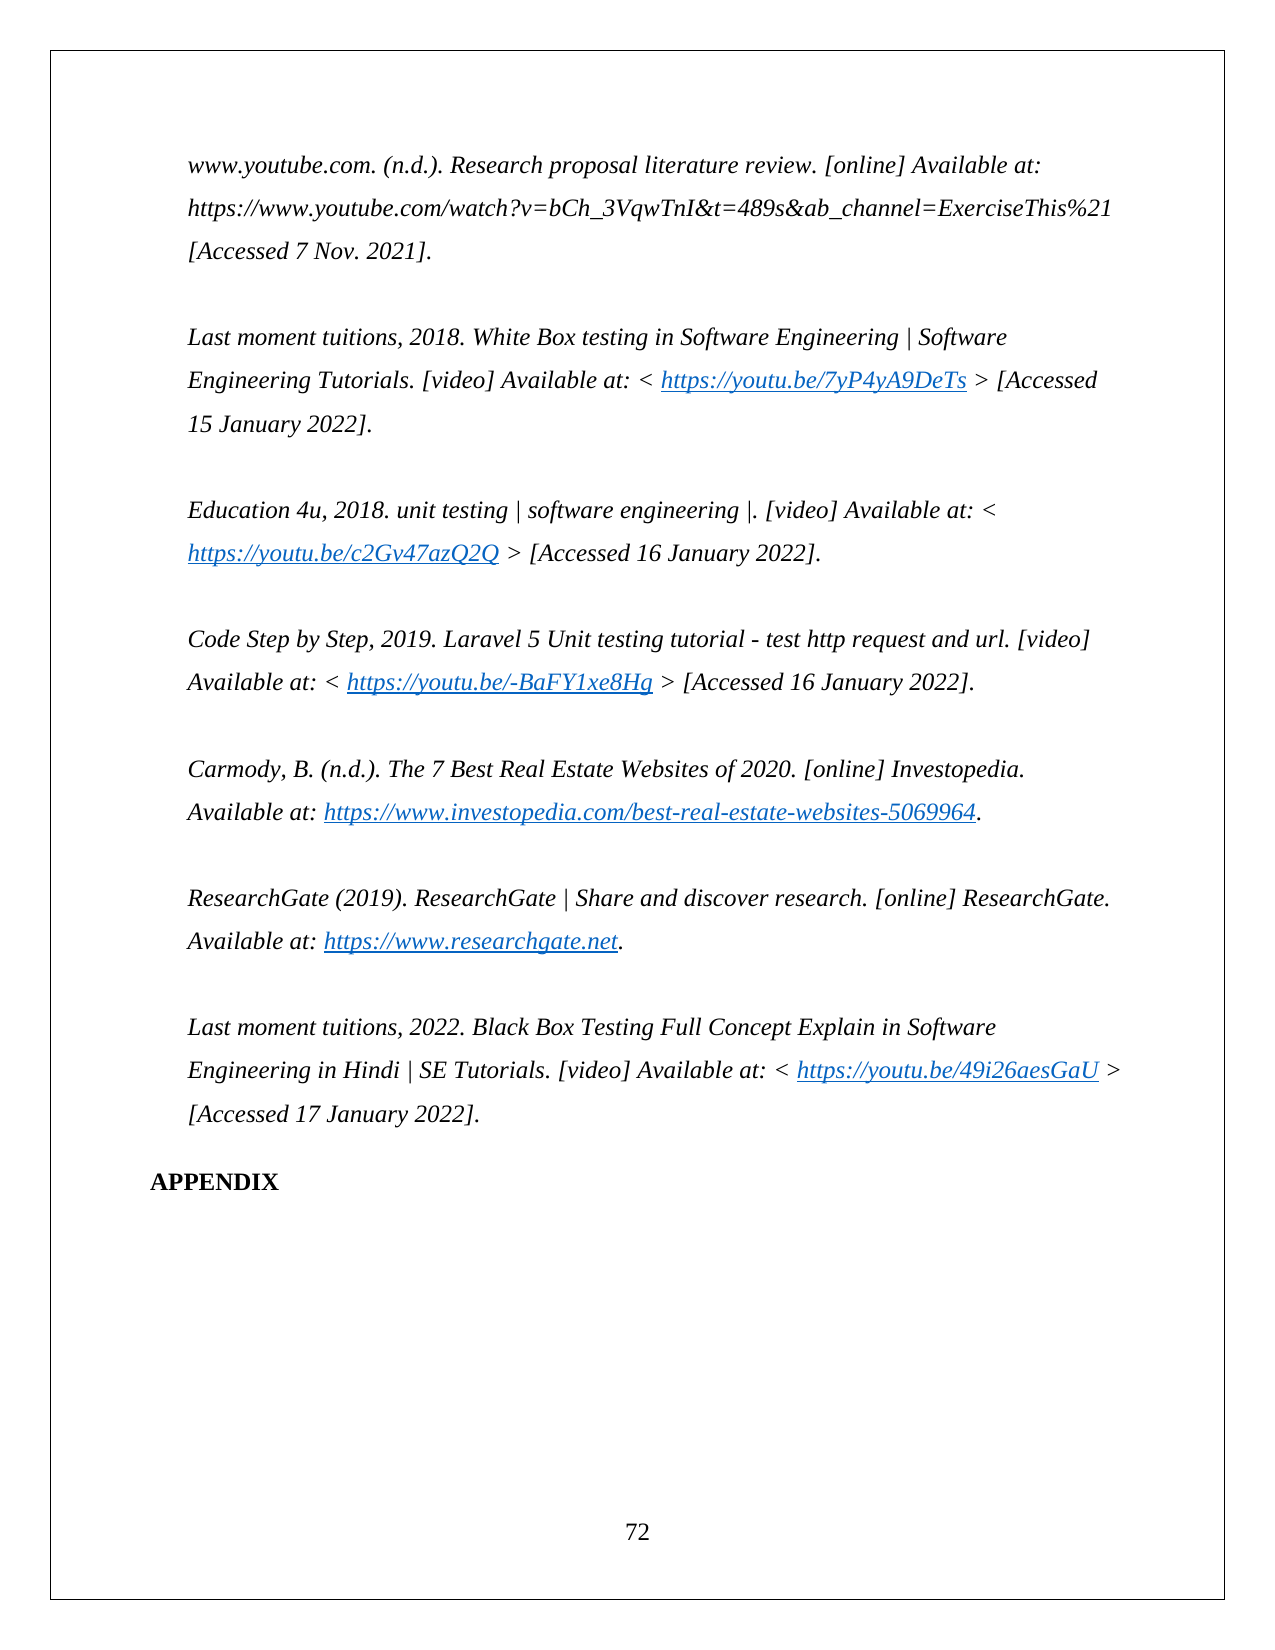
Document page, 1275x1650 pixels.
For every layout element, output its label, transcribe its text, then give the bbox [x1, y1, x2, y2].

list Code Step by Step, 2019. Laravel 5 Unit testing tutorial - test http request and url. [video] Available at: < https://youtu.be/-BaFY1xe8Hg > [Accessed 16 January 2022]. [187, 624, 1125, 696]
list Education 4u, 2018. unit testing | software engineering |. [video] Available at: < https://youtu.be/c2Gv47azQ2Q > [Accessed 16 January 2022]. [187, 495, 1125, 567]
subtitle APPENDIX [150, 1167, 1125, 1196]
list ResearchGate (2019). ResearchGate | Share and discover research. [online] ResearchGate. Available at: https://www.researchgate.net. [187, 883, 1125, 955]
list Last moment tuitions, 2022. Black Box Testing Full Concept Explain in Software Engineering in Hindi | SE Tutorials. [video] Available at: < https://youtu.be/49i26aesGaU > [Accessed 17 January 2022]. [187, 1012, 1125, 1127]
list www.youtube.com. (n.d.). Research proposal literature review. [online] Available at: https://www.youtube.com/watch?v=bCh_3VqwTnI&t=489s&ab_channel=ExerciseThis%21 [Accessed 7 Nov. 2021]. [187, 150, 1125, 265]
list Carmody, B. (n.d.). The 7 Best Real Estate Websites of 2020. [online] Investopedia. Available at: https://www.investopedia.com/best-real-estate-websites-5069964. [187, 754, 1125, 826]
list Last moment tuitions, 2018. White Box testing in Software Engineering | Software Engineering Tutorials. [video] Available at: < https://youtu.be/7yP4yA9DeTs > [Accessed 15 January 2022]. [187, 322, 1125, 437]
